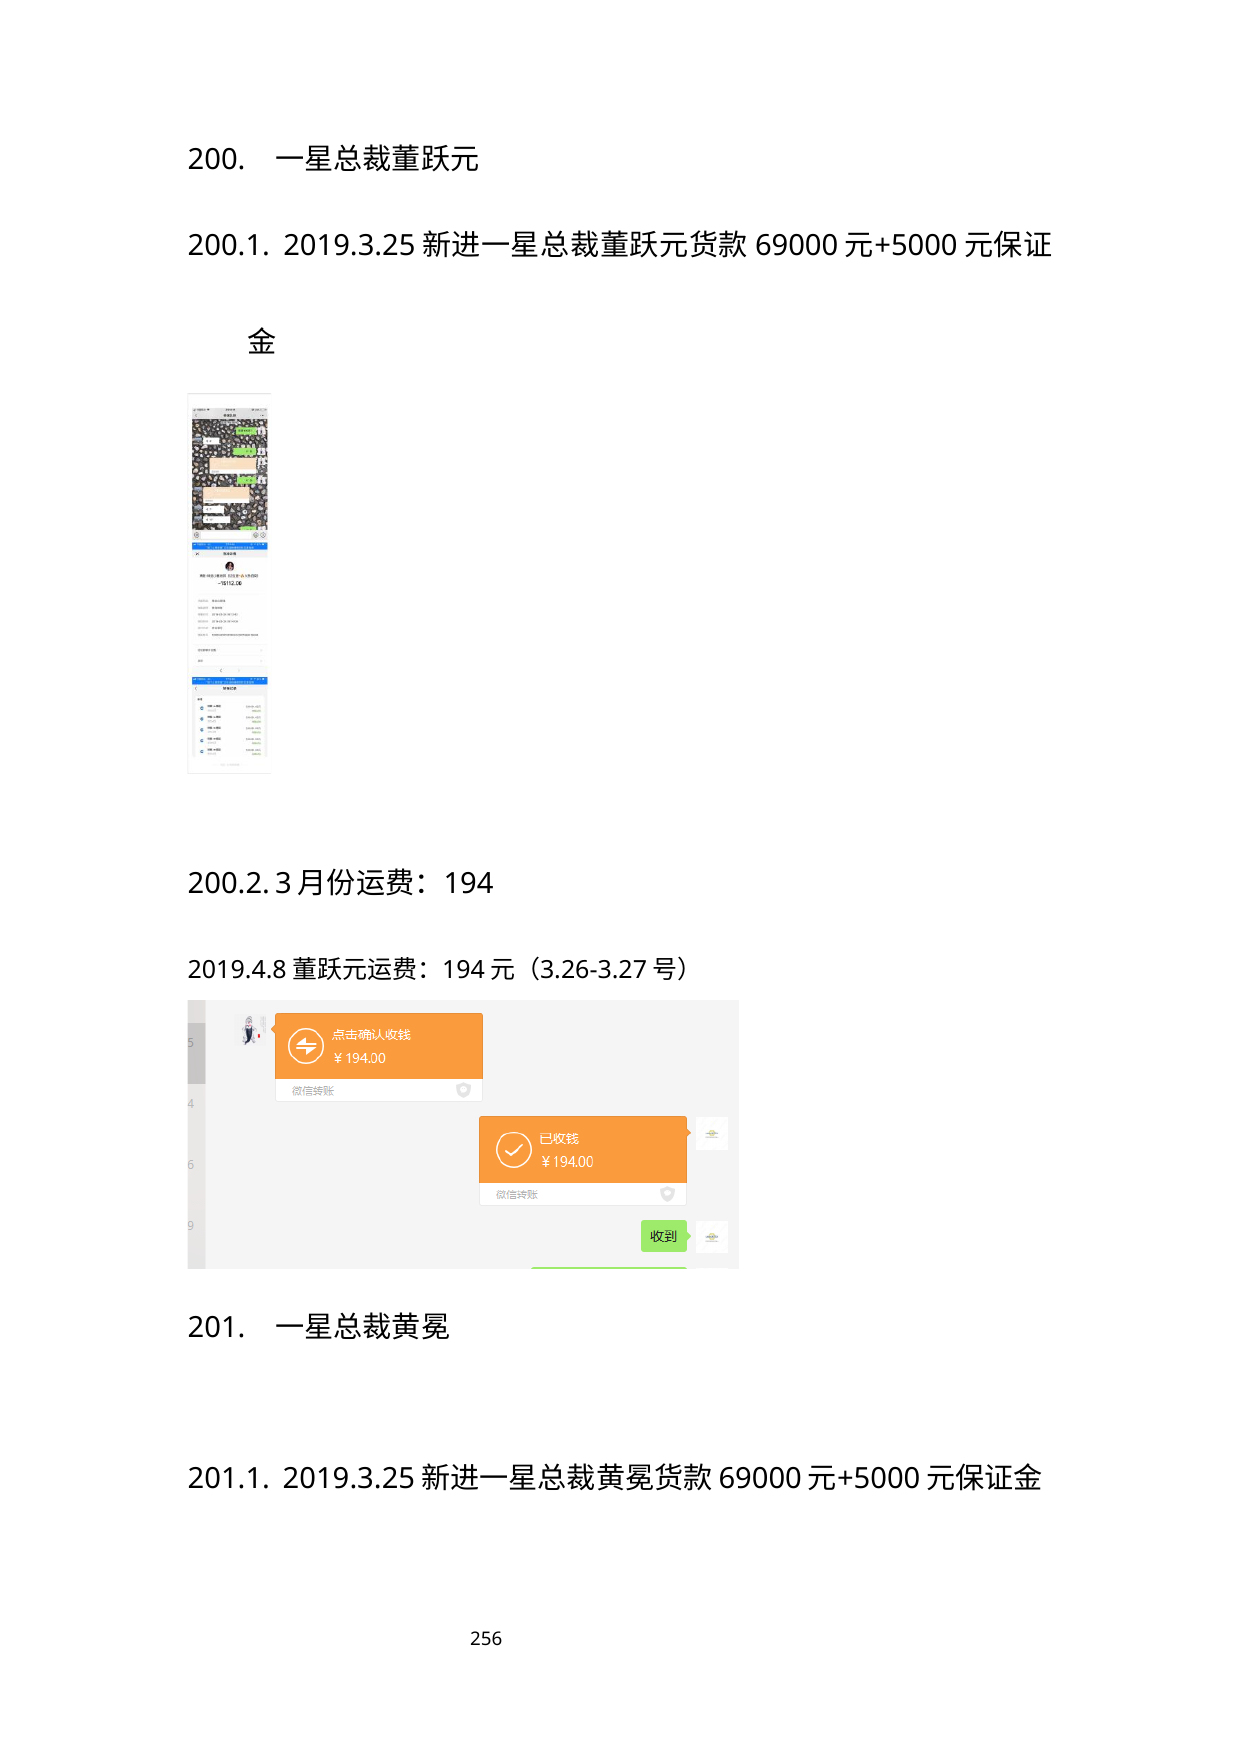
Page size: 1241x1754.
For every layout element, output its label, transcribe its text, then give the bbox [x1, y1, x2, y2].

subtitle 3月份运费：194 [187, 849, 1053, 914]
subtitle 2019.3.25新进一星总裁董跃元货款69000元+5000元保证金 [187, 210, 1053, 373]
text 2019.4.8董跃元运费：194元（3.26-3.27号） [187, 935, 1053, 1000]
subtitle 一星总裁董跃元 [187, 124, 1053, 189]
picture [187, 1000, 739, 1269]
subtitle 一星总裁黄冕 [187, 1292, 1053, 1357]
picture [187, 393, 272, 774]
subtitle 2019.3.25新进一星总裁黄冕货款69000元+5000元保证金 [187, 1444, 1053, 1509]
